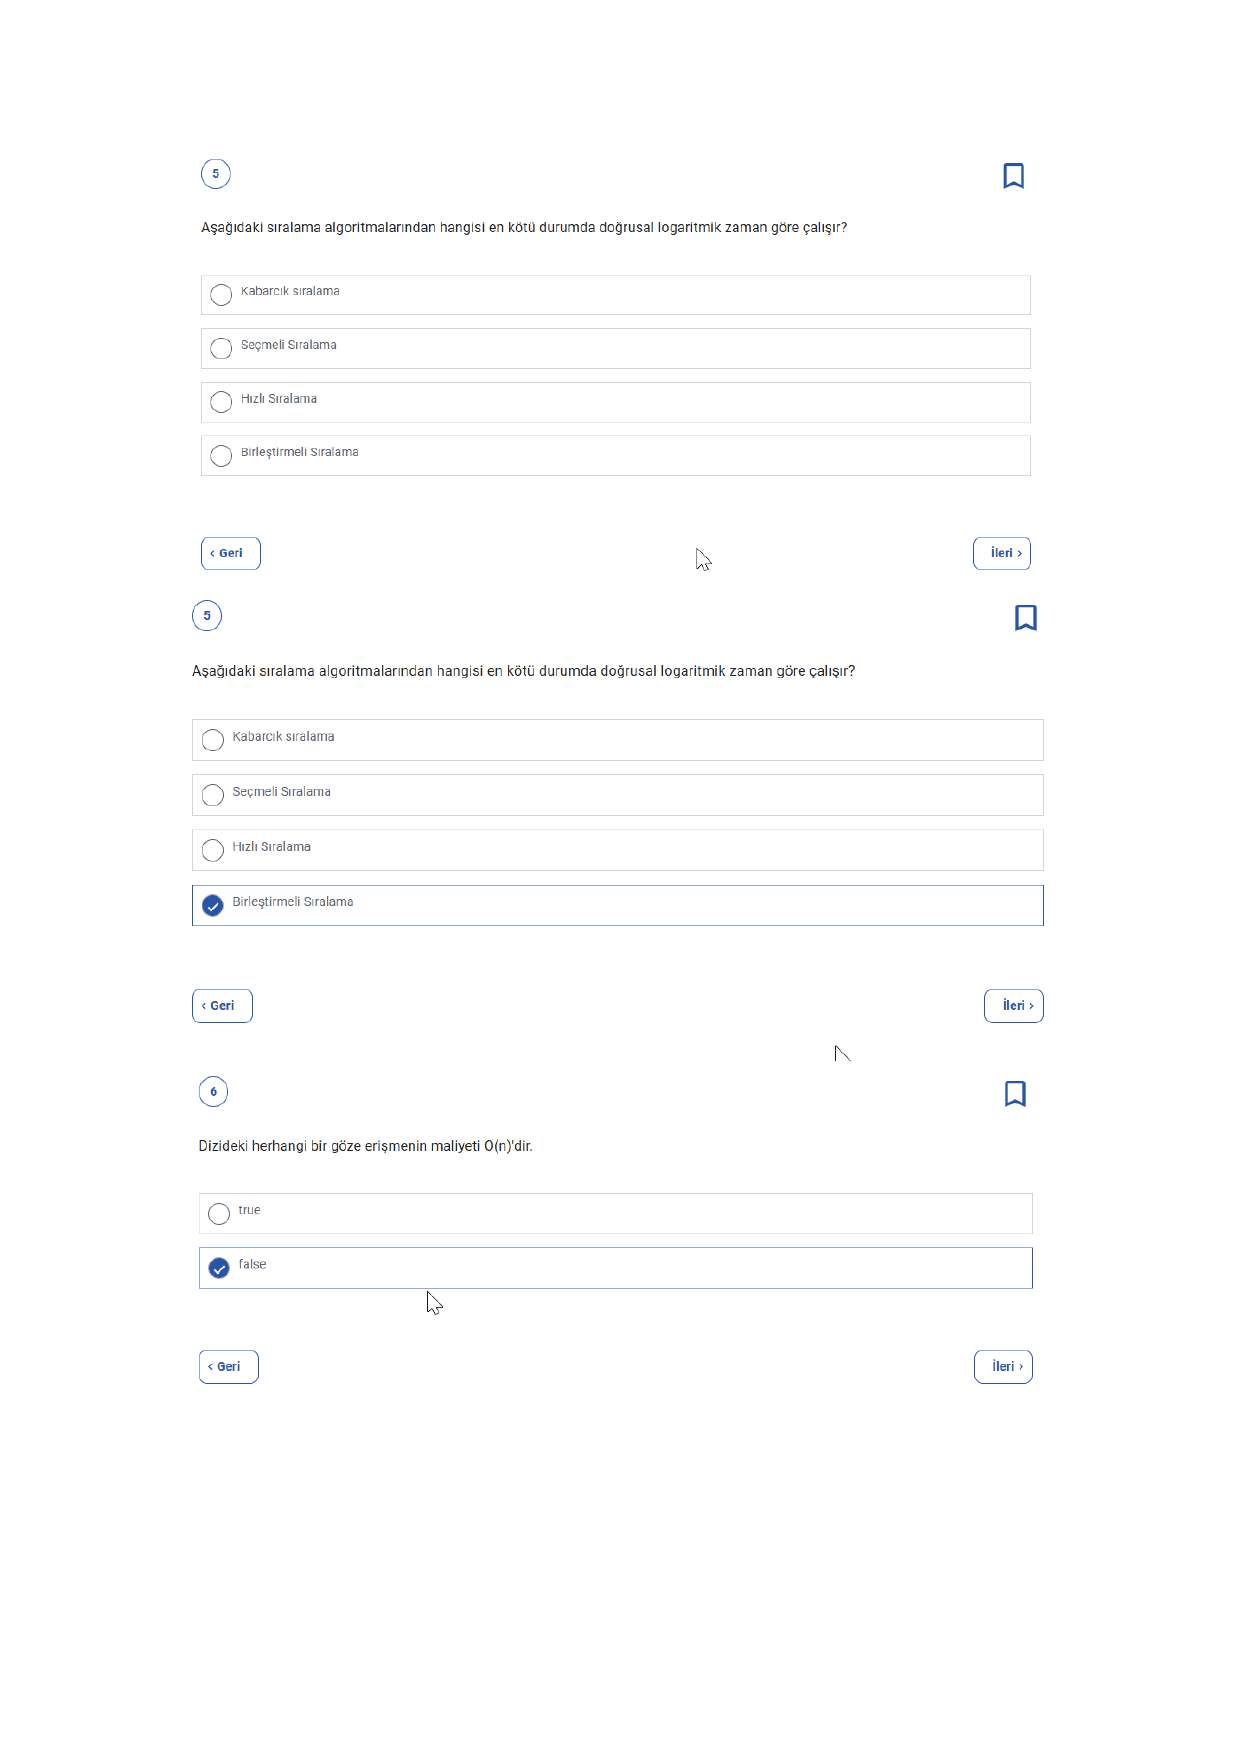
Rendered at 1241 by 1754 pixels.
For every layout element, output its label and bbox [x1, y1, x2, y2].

picture [147, 590, 1093, 1061]
picture [147, 147, 1093, 589]
picture [147, 1063, 1093, 1399]
